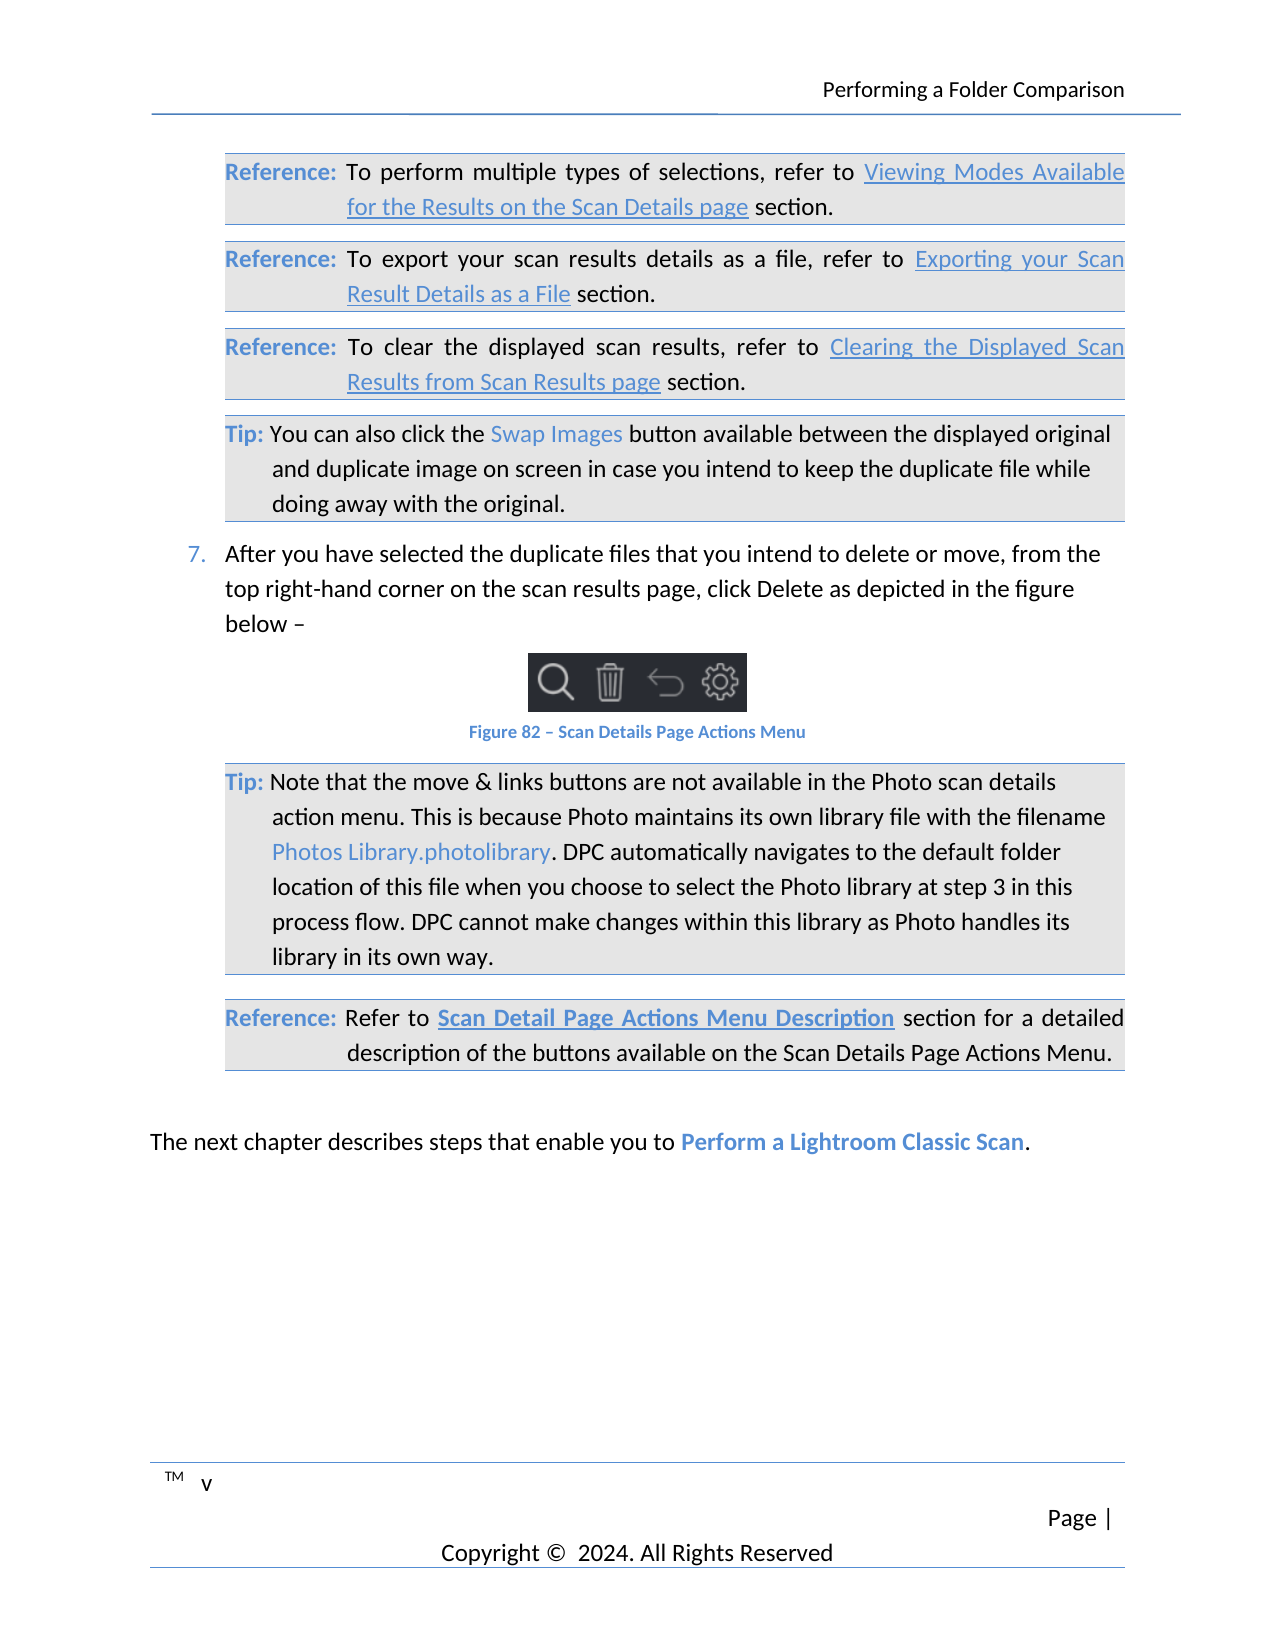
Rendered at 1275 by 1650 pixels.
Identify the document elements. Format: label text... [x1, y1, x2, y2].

picture [528, 653, 747, 712]
text Tip: Note that the move & links buttons are not available in the Photo scan details action menu. This is because Photo maintains its own library file with the filename Photos Library.photolibrary. DPC automatically navigates to the default folder location of this file when you choose to select the Photo library at step 3 in this process flow. DPC cannot make changes within this library as Photo handles its library in its own way. [225, 764, 1125, 974]
text Reference: To clear the displayed scan results, refer to Clearing the Displayed Scan Results from Scan Results page section. [225, 329, 1125, 399]
text Reference: To export your scan results details as a file, refer to Exporting your Scan Result Details as a File section. [225, 242, 1125, 311]
text Reference: To perform multiple types of selections, refer to Viewing Modes Available for the Results on the Scan Details page section. [225, 154, 1125, 224]
text Figure 82 – Scan Details Page Actions Menu [150, 720, 1125, 743]
text Reference: Refer to Scan Detail Page Actions Menu Description section for a detailed description of the buttons available on the Scan Details Page Actions Menu. [225, 1000, 1125, 1070]
text Tip: You can also click the Swap Images button available between the displayed original and duplicate image on screen in case you intend to keep the duplicate file while doing away with the original. [225, 416, 1125, 521]
text The next chapter describes steps that enable you to Perform a Lightroom Classic Scan. [150, 1126, 1125, 1156]
list After you have selected the duplicate files that you intend to delete or move, from the top right-hand corner on the scan results page, click Delete as depicted in the figure below – [187, 538, 1125, 638]
